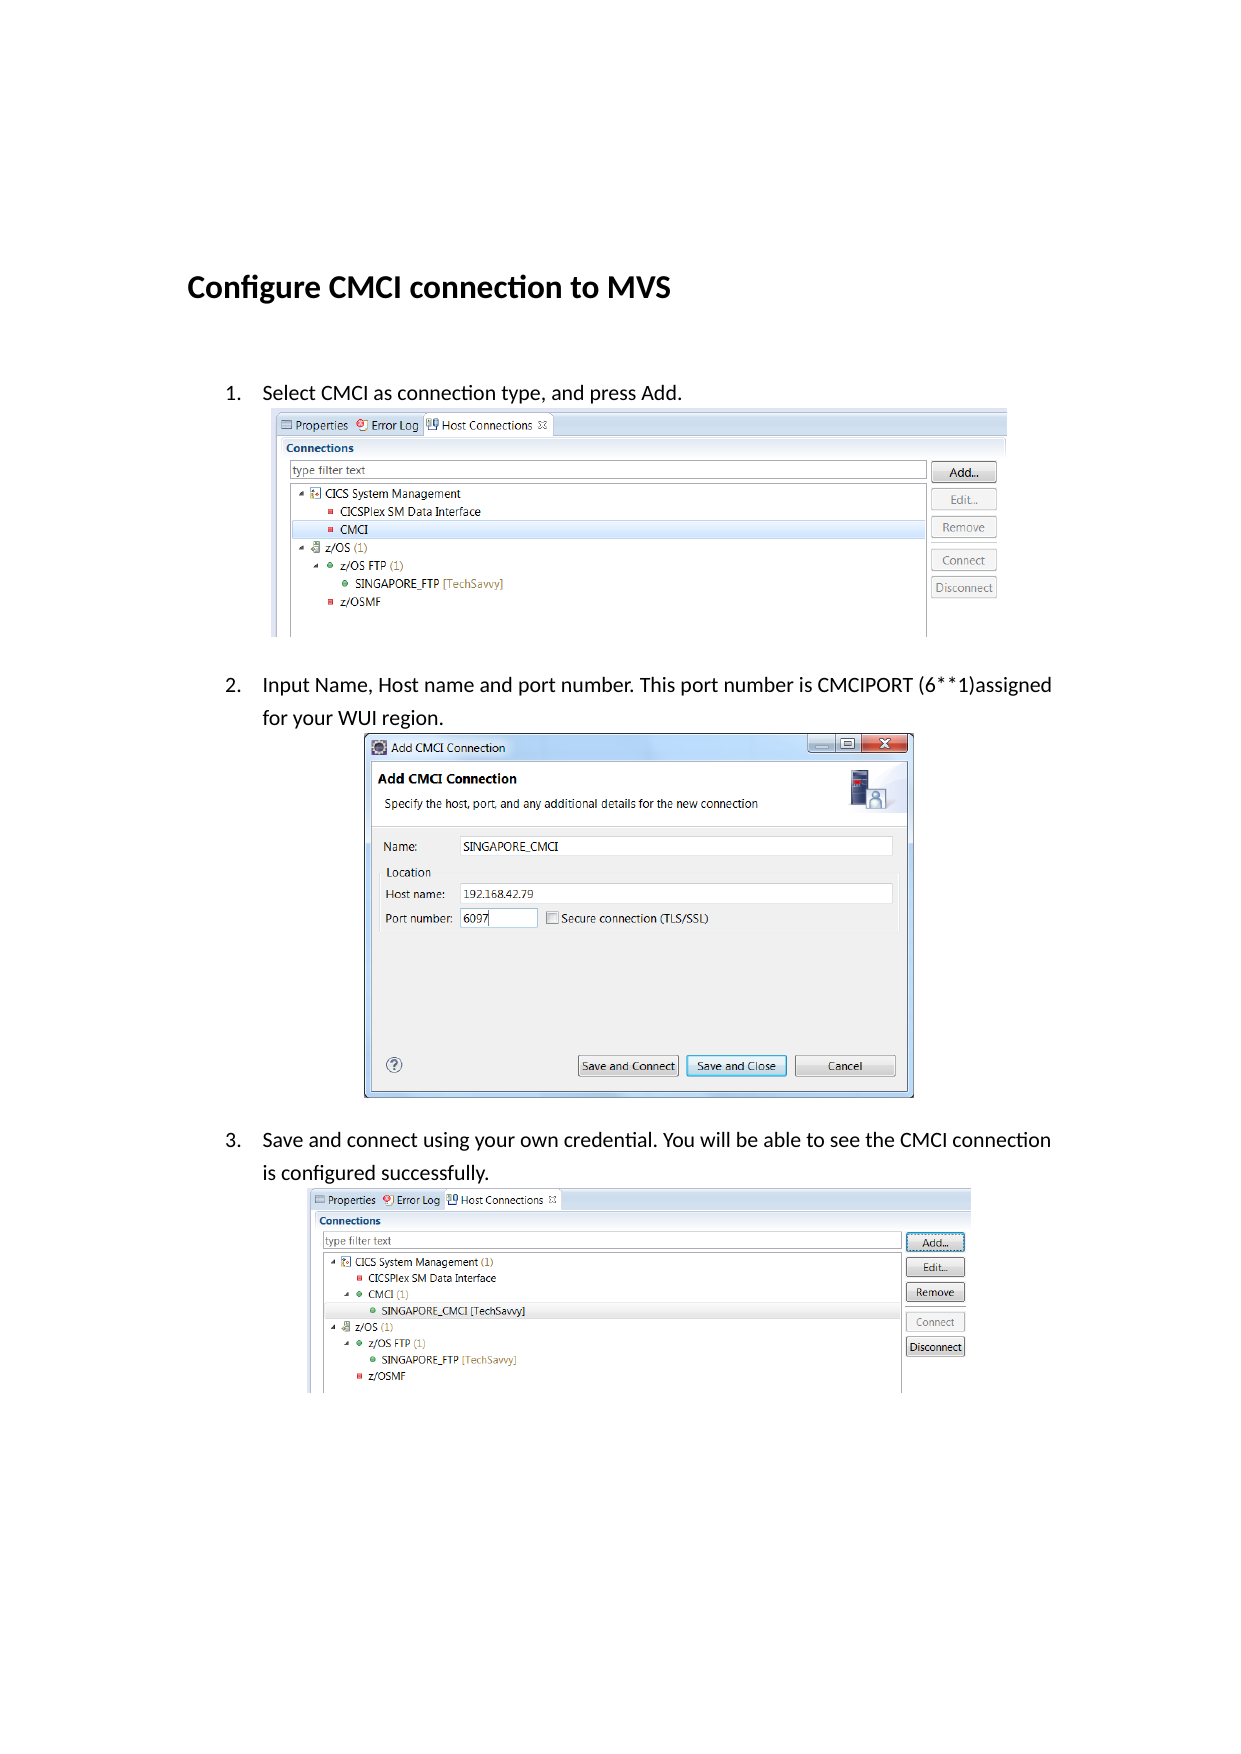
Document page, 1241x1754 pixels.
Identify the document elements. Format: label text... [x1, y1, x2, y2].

list Save and connect using your own credential. You will be able to see the CMCI connection is configured successfully. [225, 1123, 1053, 1188]
picture [271, 408, 1007, 637]
picture [364, 733, 914, 1098]
list Select CMCI as connection type, and press Add. [225, 376, 1053, 408]
subtitle Configure CMCI connection to MVS [187, 254, 1053, 319]
list Input Name, Host name and port number. This port number is CMCIPORT (6**1)assigned for your WUI region. [225, 668, 1053, 733]
picture [307, 1188, 971, 1393]
